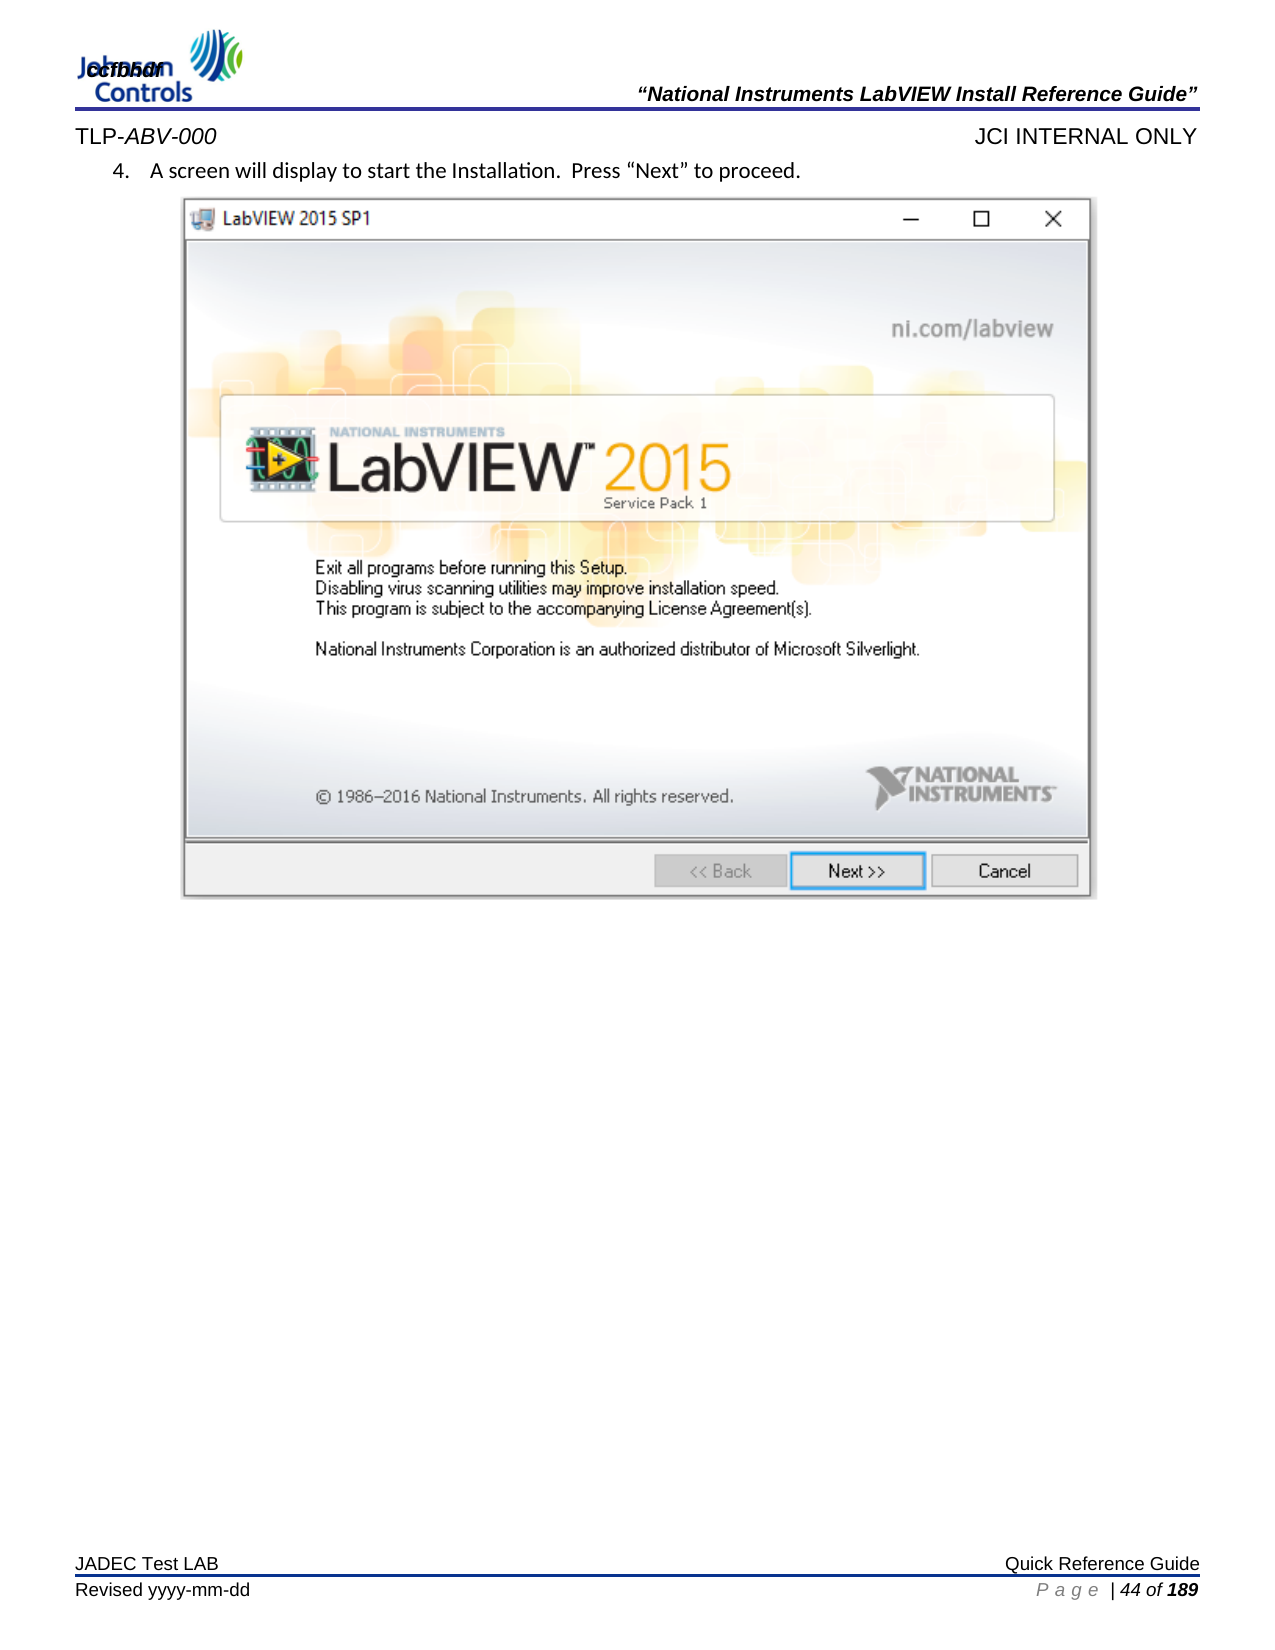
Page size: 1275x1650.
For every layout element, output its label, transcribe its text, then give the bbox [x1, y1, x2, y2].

picture [76, 26, 246, 105]
picture [176, 194, 1099, 903]
list A screen will display to start the Installation. Press “Next” to proceed. [112, 156, 1200, 184]
